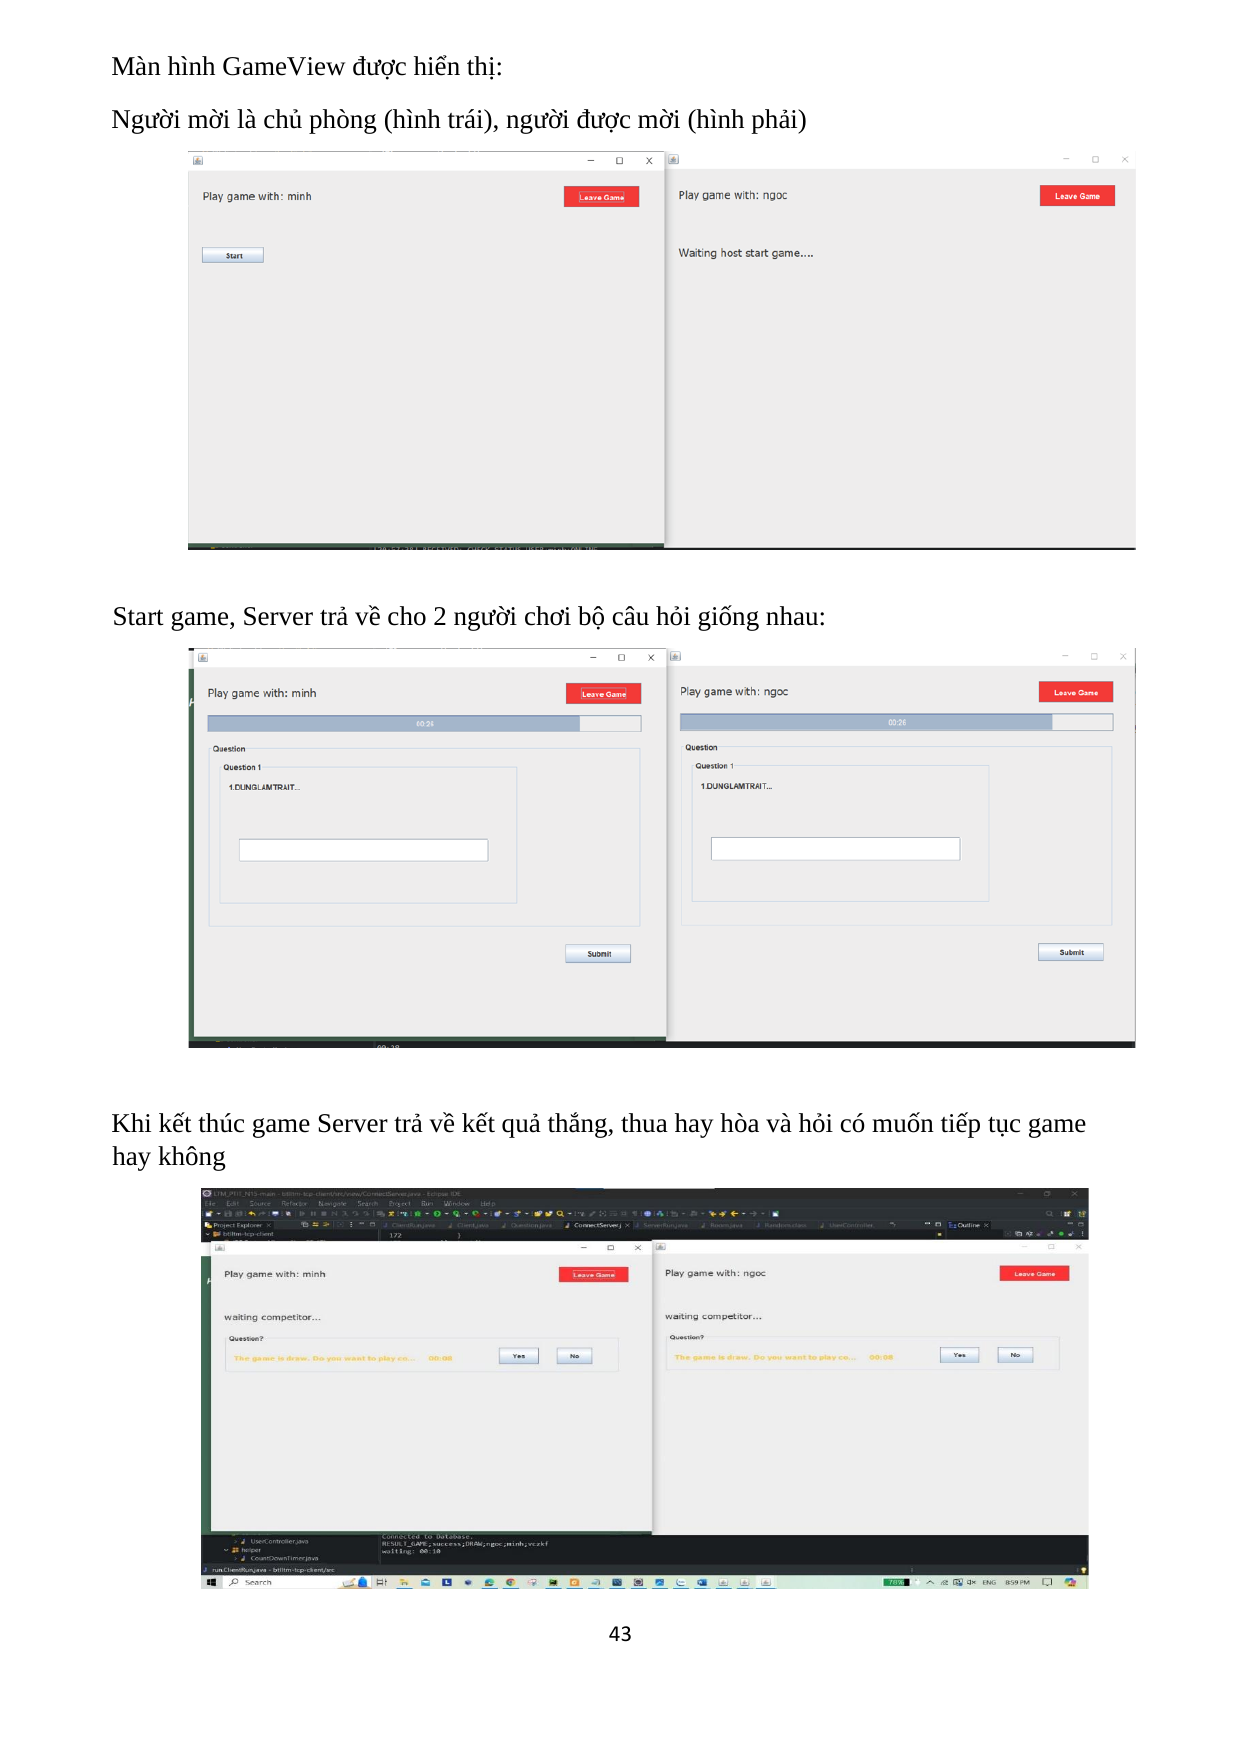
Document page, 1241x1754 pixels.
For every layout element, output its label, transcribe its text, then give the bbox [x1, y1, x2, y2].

text Người mời là chủ phòng (hình trái), người được mời (hình phải) [111, 103, 1128, 134]
text Start game, Server trả về cho 2 người chơi bộ câu hỏi giống nhau: [112, 600, 1128, 631]
picture [188, 648, 1136, 1048]
text Màn hình GameView được hiển thị: [111, 50, 1128, 81]
picture [201, 1188, 1089, 1589]
picture [188, 151, 1136, 550]
text Khi kết thúc game Server trả về kết quả thắng, thua hay hòa và hỏi có muốn tiếp tục game hay không [111, 1107, 1128, 1172]
